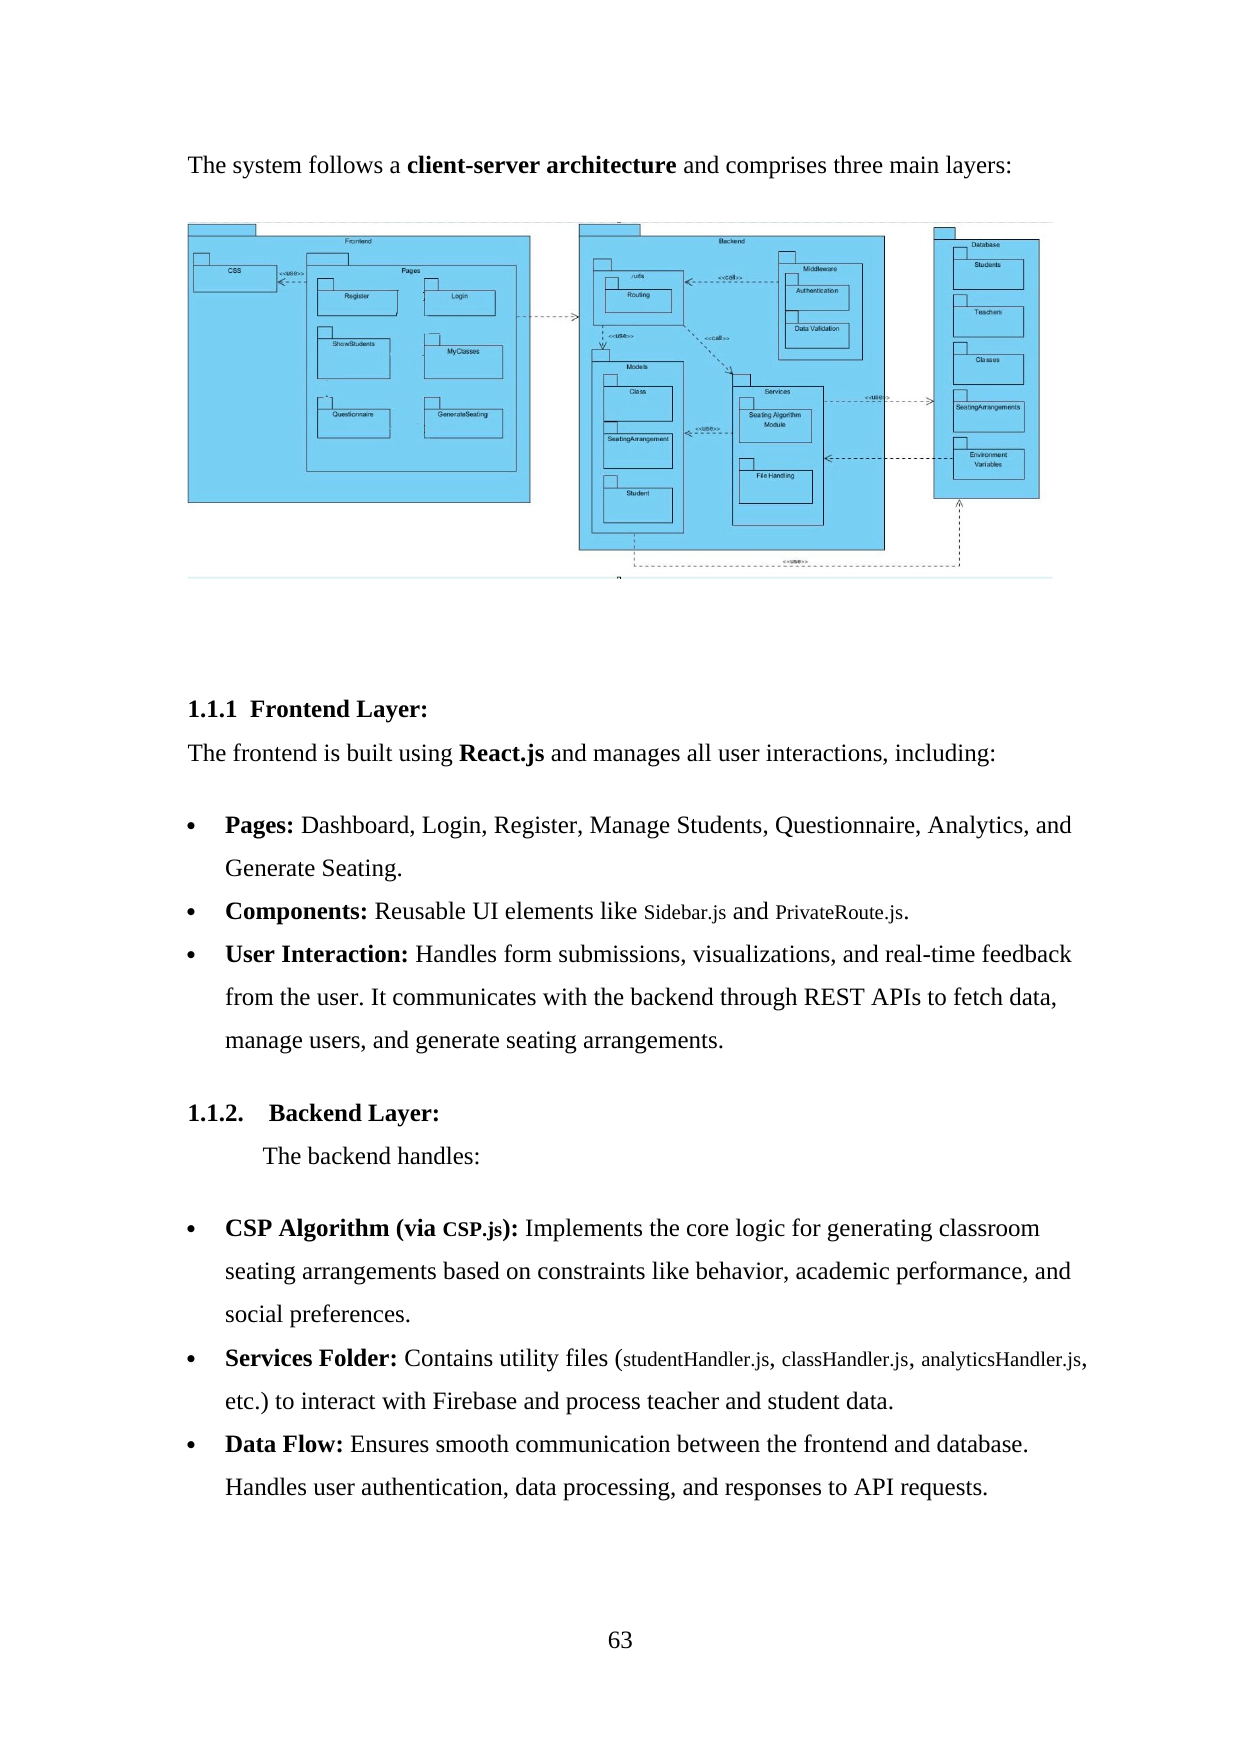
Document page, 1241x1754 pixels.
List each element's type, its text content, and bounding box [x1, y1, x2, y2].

text The system follows a client-server architecture and comprises three main layers: [150, 150, 1090, 179]
list CSP Algorithm (via CSP.js): Implements the core logic for generating classroom seating arrangements based on constraints like behavior, academic performance, and social preferences. [187, 1213, 1090, 1328]
picture [187, 222, 1053, 579]
list Data Flow: Ensures smooth communication between the frontend and database. Handles user authentication, data processing, and responses to API requests. [187, 1429, 1090, 1501]
list Components: Reusable UI elements like Sidebar.js and PrivateRoute.js. [187, 896, 1090, 925]
list Pages: Dashboard, Login, Register, Manage Students, Questionnaire, Analytics, and Generate Seating. [187, 810, 1090, 882]
text 1.1.1 Frontend Layer: The frontend is built using React.js and manages all user interactions, including: [187, 694, 1090, 766]
list Services Folder: Contains utility files (studentHandler.js, classHandler.js, analyticsHandler.js, etc.) to interact with Firebase and process teacher and student data. [187, 1343, 1090, 1414]
list User Interaction: Handles form submissions, visualizations, and real-time feedback from the user. It communicates with the backend through REST APIs to fetch data, manage users, and generate seating arrangements. [187, 939, 1090, 1054]
list Backend Layer: The backend handles: [187, 1098, 1090, 1170]
